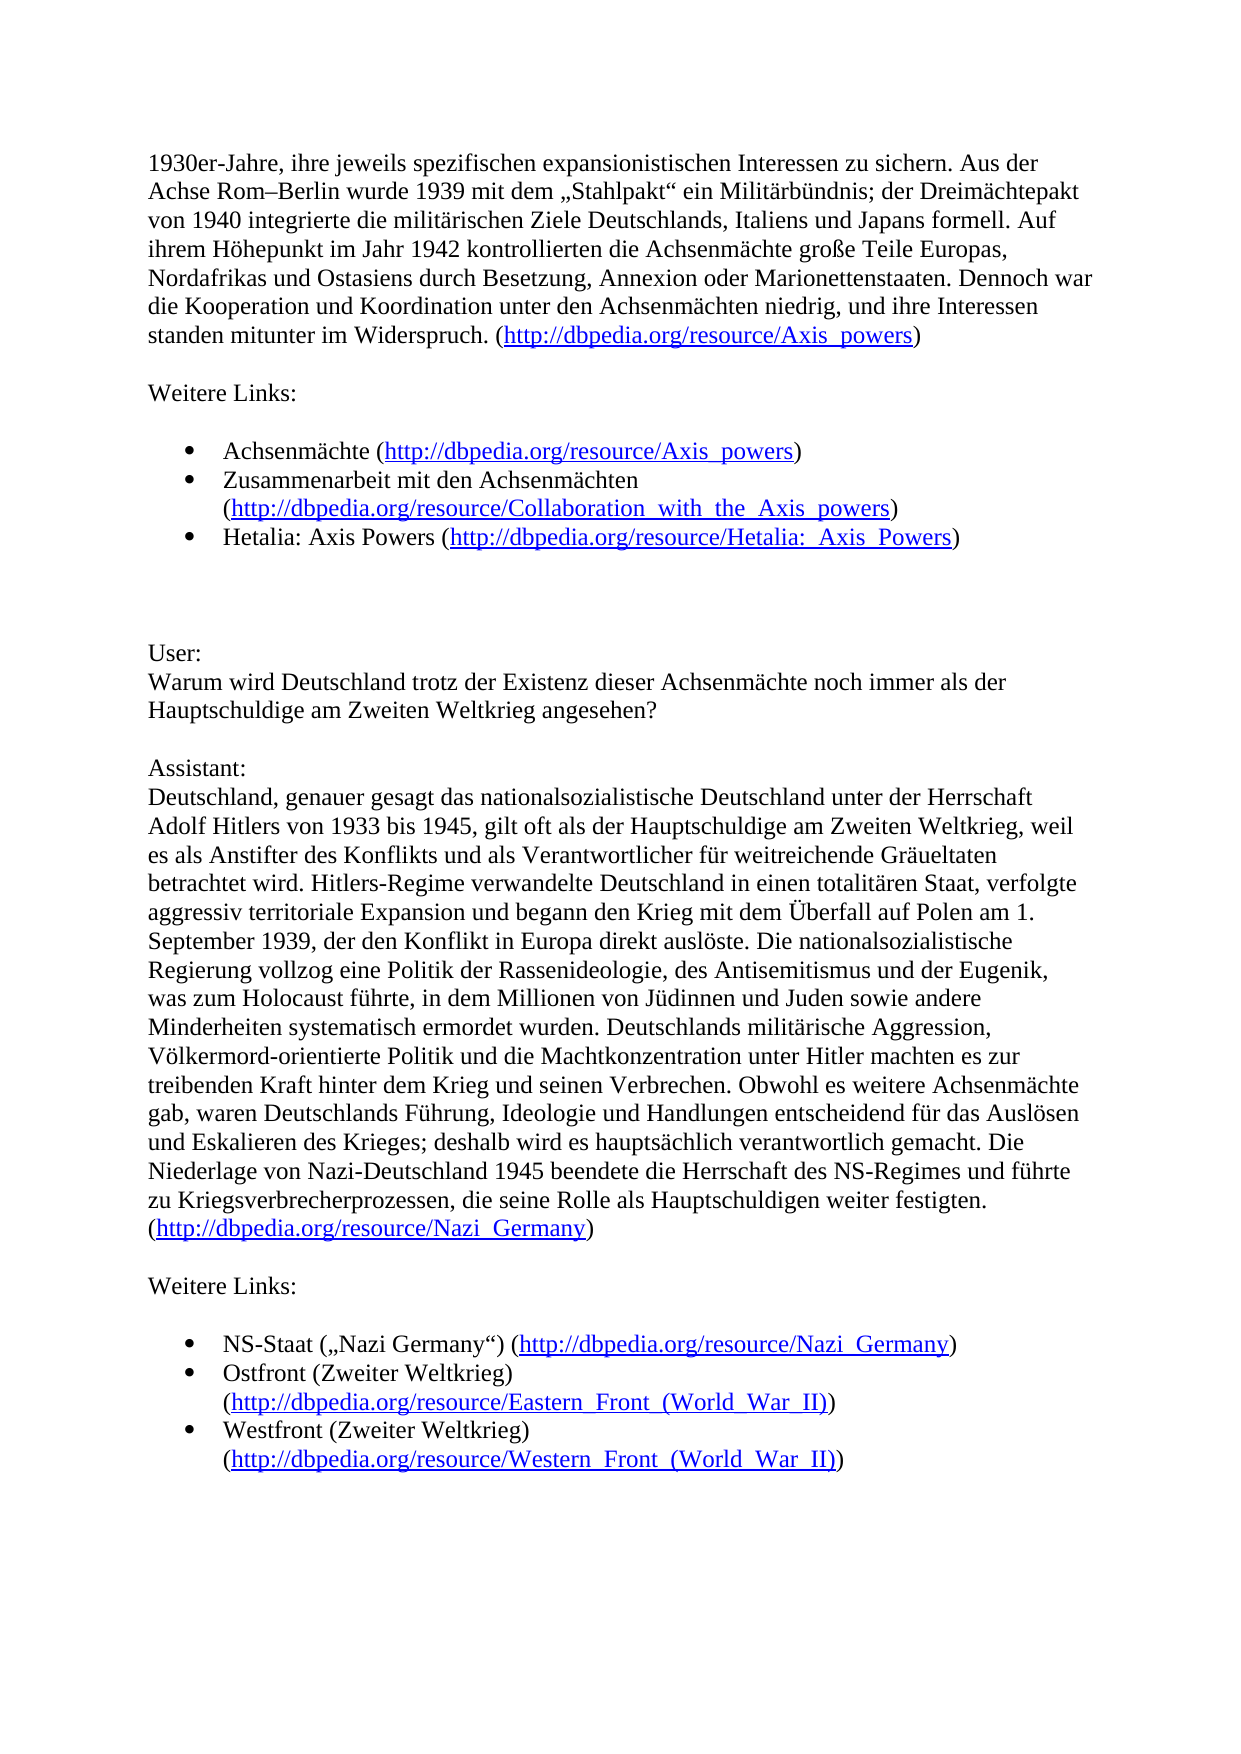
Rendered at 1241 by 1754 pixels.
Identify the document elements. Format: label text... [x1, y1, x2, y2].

list Hetalia: Axis Powers (http://dbpedia.org/resource/Hetalia:_Axis_Powers) [185, 522, 1093, 551]
list Westfront (Zweiter Weltkrieg) (http://dbpedia.org/resource/Western_Front_(World_War_II)) [185, 1416, 1093, 1473]
text Assistant: Deutschland, genauer gesagt das nationalsozialistische Deutschland unter der Herrschaft Adolf Hitlers von 1933 bis 1945, gilt oft als der Hauptschuldige am Zweiten Weltkrieg, weil es als Anstifter des Konflikts und als Verantwortlicher für weitreichende Gräueltaten betrachtet wird. Hitlers-Regime verwandelte Deutschland in einen totalitären Staat, verfolgte aggressiv territoriale Expansion und begann den Krieg mit dem Überfall auf Polen am 1. September 1939, der den Konflikt in Europa direkt auslöste. Die nationalsozialistische Regierung vollzog eine Politik der Rassenideologie, des Antisemitismus und der Eugenik, was zum Holocaust führte, in dem Millionen von Jüdinnen und Juden sowie andere Minderheiten systematisch ermordet wurden. Deutschlands militärische Aggression, Völkermord-orientierte Politik und die Machtkonzentration unter Hitler machten es zur treibenden Kraft hinter dem Krieg und seinen Verbrechen. Obwohl es weitere Achsenmächte gab, waren Deutschlands Führung, Ideologie und Handlungen entscheidend für das Auslösen und Eskalieren des Krieges; deshalb wird es hauptsächlich verantwortlich gemacht. Die Niederlage von Nazi-Deutschland 1945 beendete die Herrschaft des NS-Regimes und führte zu Kriegsverbrecherprozessen, die seine Rolle als Hauptschuldigen weiter festigten. (http://dbpedia.org/resource/Nazi_Germany) [148, 753, 1093, 1242]
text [148, 148, 1093, 349]
text Weitere Links: [148, 1271, 1093, 1300]
text User: Warum wird Deutschland trotz der Existenz dieser Achsenmächte noch immer als der Hauptschuldige am Zweiten Weltkrieg angesehen? [148, 638, 1093, 724]
text Weitere Links: [148, 378, 1093, 407]
list Zusammenarbeit mit den Achsenmächten (http://dbpedia.org/resource/Collaboration_with_the_Axis_powers) [185, 465, 1093, 522]
list NS-Staat („Nazi Germany“) (http://dbpedia.org/resource/Nazi_Germany) [185, 1329, 1093, 1358]
list Ostfront (Zweiter Weltkrieg) (http://dbpedia.org/resource/Eastern_Front_(World_War_II)) [185, 1358, 1093, 1416]
list Achsenmächte (http://dbpedia.org/resource/Axis_powers) [185, 436, 1093, 465]
